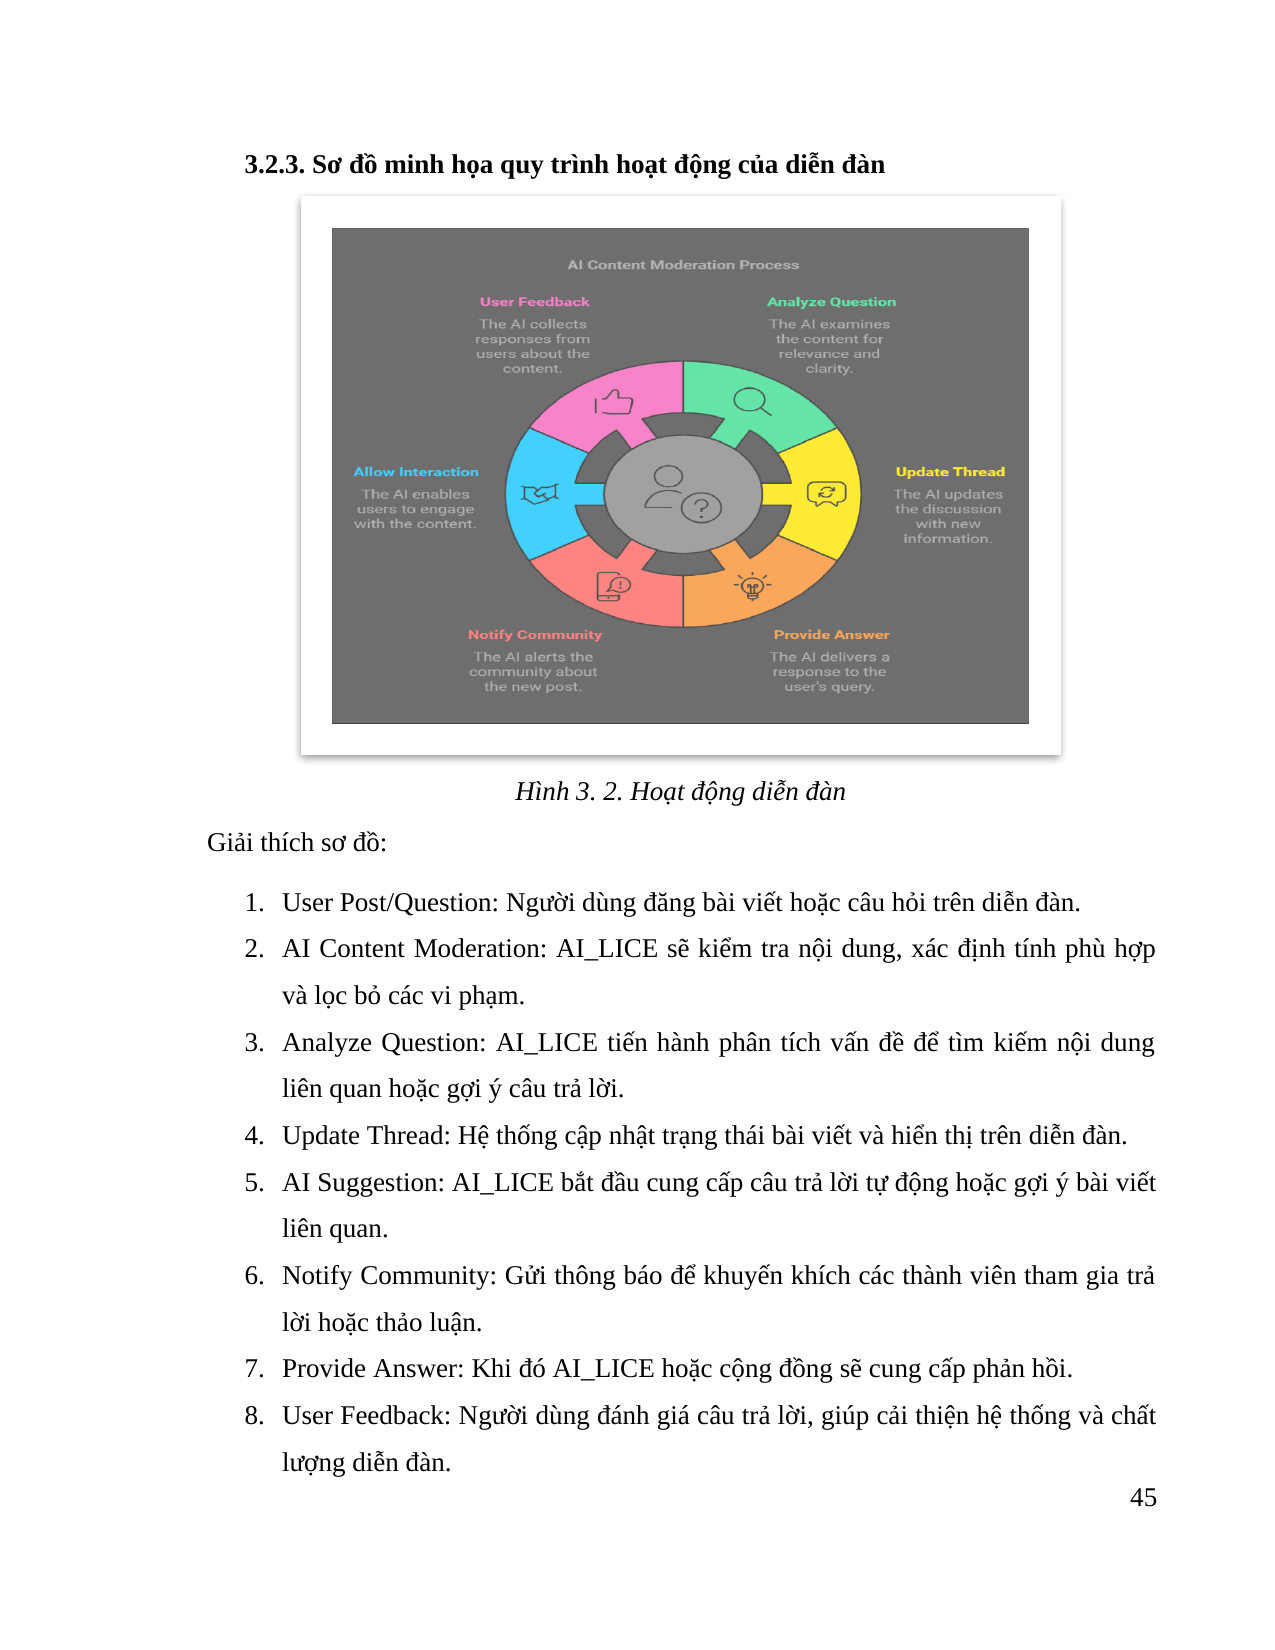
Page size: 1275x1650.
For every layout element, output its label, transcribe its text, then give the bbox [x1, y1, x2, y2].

list Update Thread: Hệ thống cập nhật trạng thái bài viết và hiển thị trên diễn đàn. [244, 1119, 1157, 1150]
list Analyze Question: AI_LICE tiến hành phân tích vấn đề để tìm kiếm nội dung liên quan hoặc gợi ý câu trả lời. [244, 1026, 1157, 1103]
list User Post/Question: Người dùng đăng bài viết hoặc câu hỏi trên diễn đàn. [244, 886, 1157, 917]
list User Feedback: Người dùng đánh giá câu trả lời, giúp cải thiện hệ thống và chất lượng diễn đàn. [244, 1399, 1157, 1477]
picture [332, 228, 1029, 724]
subtitle 3.2.3. Sơ đồ minh họa quy trình hoạt động của diễn đàn [207, 148, 1157, 179]
list AI Content Moderation: AI_LICE sẽ kiểm tra nội dung, xác định tính phù hợp và lọc bỏ các vi phạm. [244, 932, 1157, 1010]
list Notify Community: Gửi thông báo để khuyến khích các thành viên tham gia trả lời hoặc thảo luận. [244, 1259, 1157, 1337]
list AI Suggestion: AI_LICE bắt đầu cung cấp câu trả lời tự động hoặc gợi ý bài viết liên quan. [244, 1166, 1157, 1243]
list Provide Answer: Khi đó AI_LICE hoặc cộng đồng sẽ cung cấp phản hồi. [244, 1352, 1157, 1383]
text Hình 3. 2. Hoạt động diễn đàn [207, 774, 1157, 806]
text Giải thích sơ đồ: [207, 827, 1157, 858]
